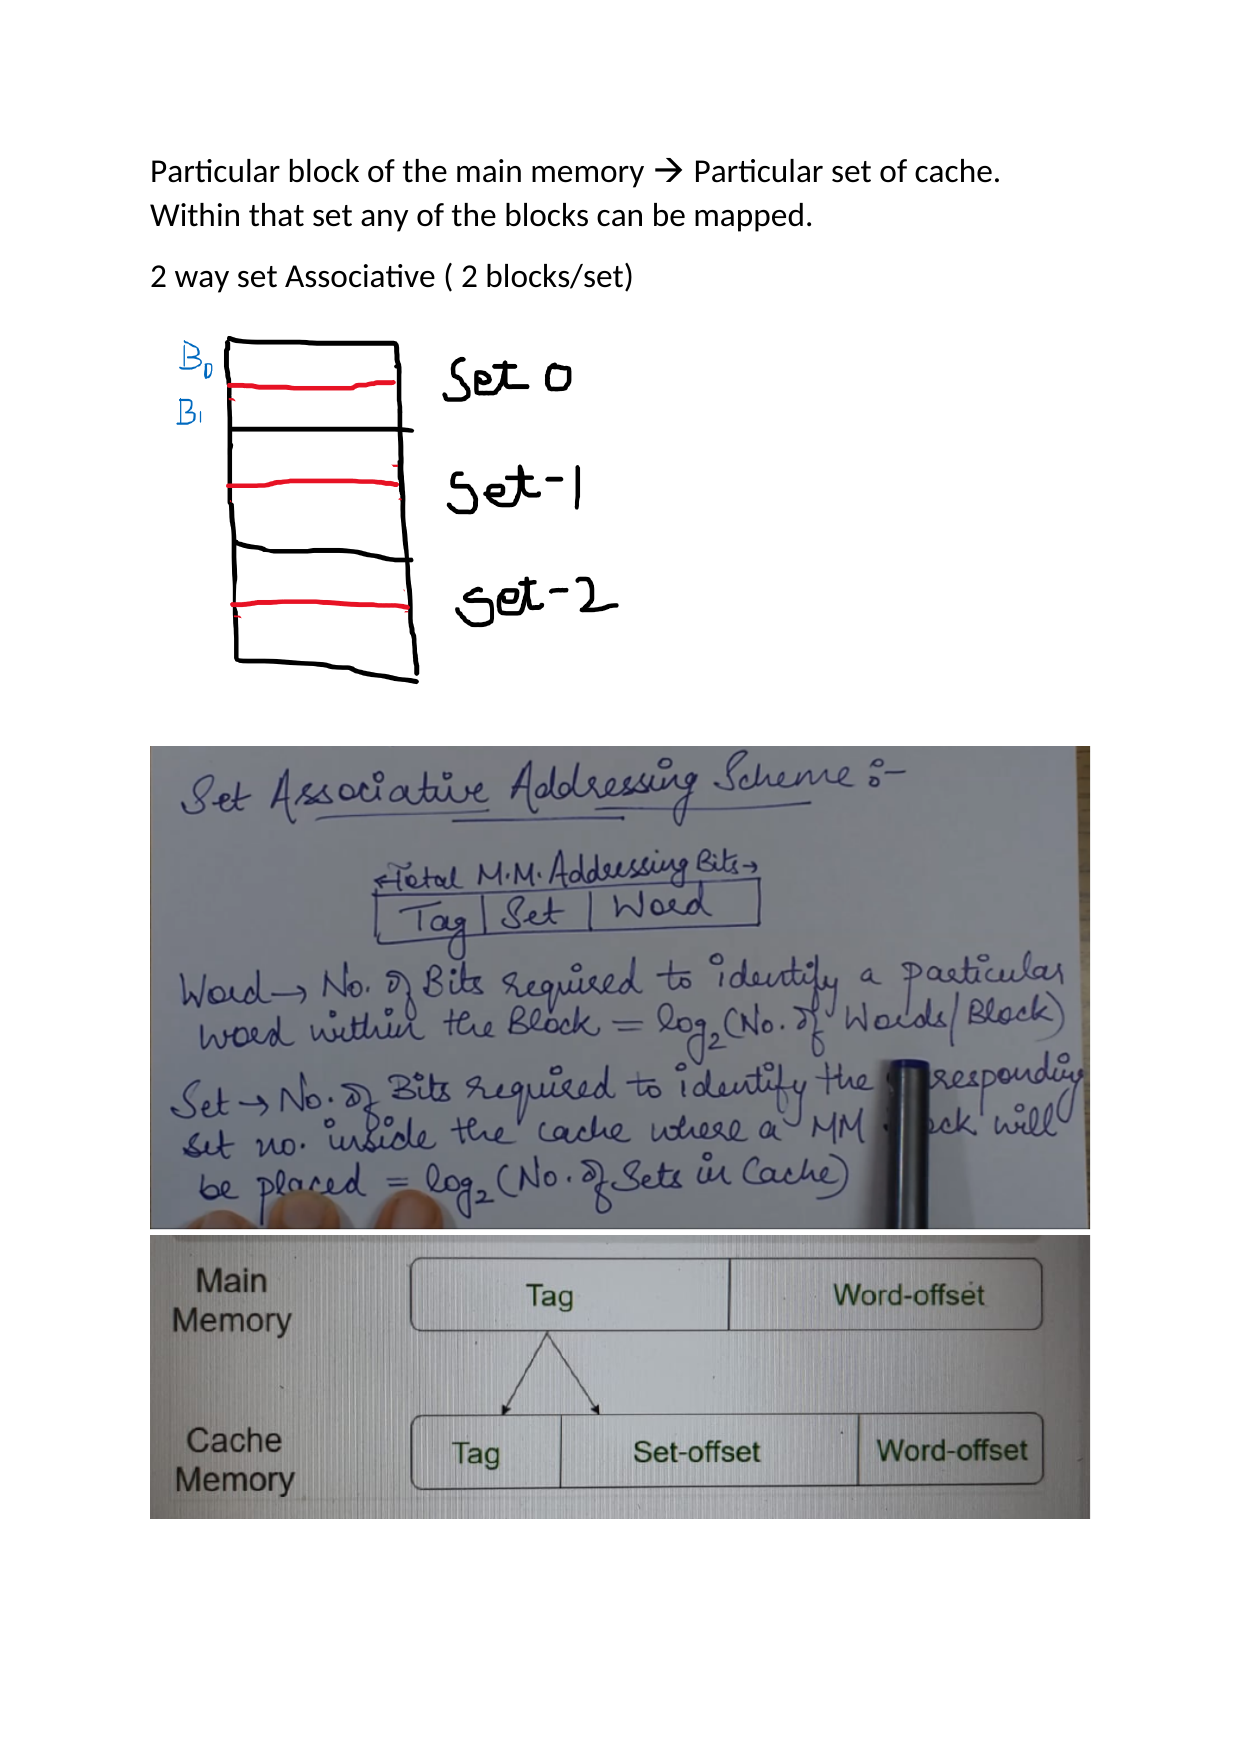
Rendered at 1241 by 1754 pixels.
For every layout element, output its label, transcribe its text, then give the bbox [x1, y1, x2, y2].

picture [150, 746, 1091, 1234]
text Particular block of the main memory Particular set of cache. Within that set any of the blocks can be mapped. [150, 150, 1090, 235]
picture [150, 1235, 1091, 1519]
picture [150, 297, 633, 728]
